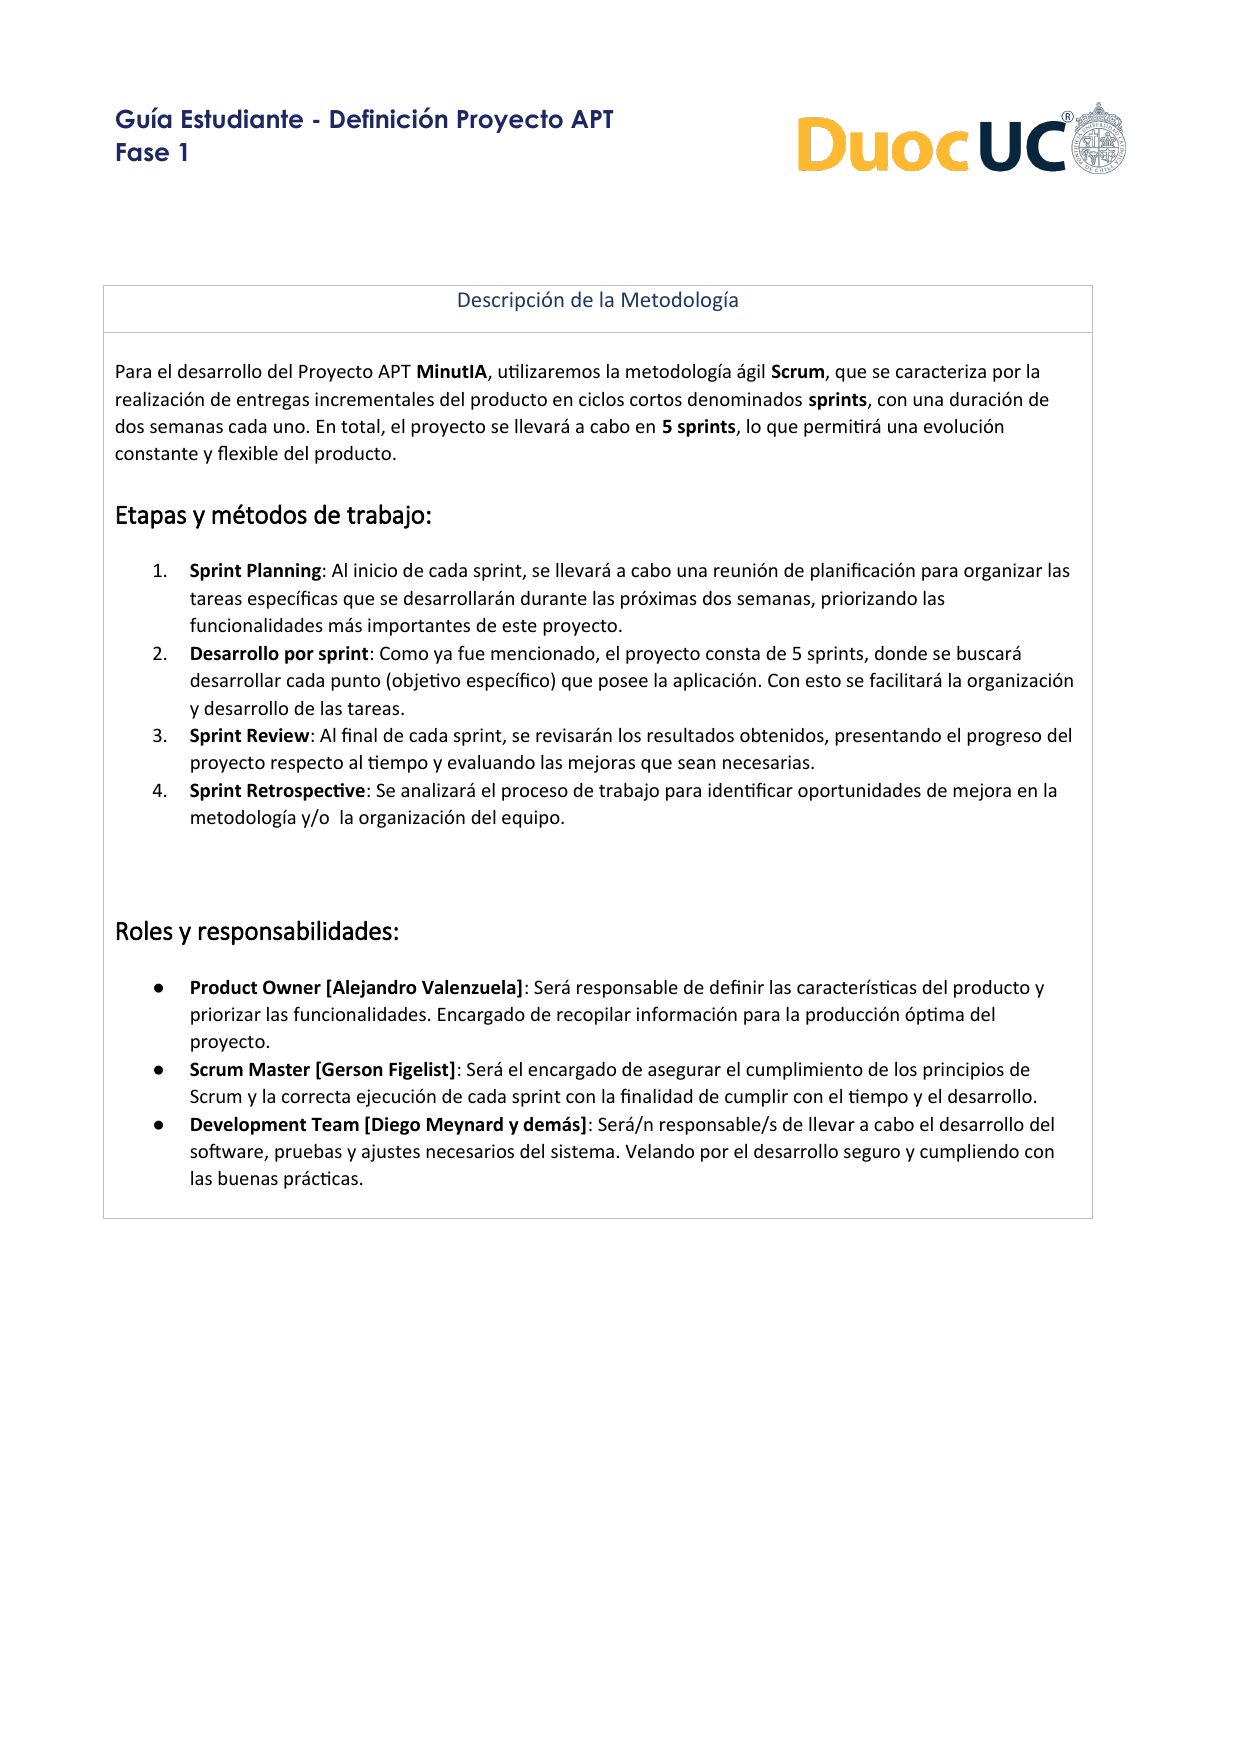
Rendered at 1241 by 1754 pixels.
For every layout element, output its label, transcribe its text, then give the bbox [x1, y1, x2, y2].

picture [798, 102, 1126, 174]
table_cell Para el desarrollo del Proyecto APT MinutIA, utilizaremos la metodología ágil Scrum, que se caracteriza por la realización de entregas incrementales del producto en ciclos cortos denominados sprints, con una duración de dos semanas cada uno. En total, el proyecto se llevará a cabo en 5 sprints, lo que permitirá una evolución constante y flexible del producto. Etapas y métodos de trabajo: Sprint Planning: Al inicio de cada sprint, se llevará a cabo una reunión de planificación para organizar las tareas específicas que se desarrollarán durante las próximas dos semanas, priorizando las funcionalidades más importantes de este proyecto. Desarrollo por sprint: Como ya fue mencionado, el proyecto consta de 5 sprints, donde se buscará desarrollar cada punto (objetivo específico) que posee la aplicación. Con esto se facilitará la organización y desarrollo de las tareas. Sprint Review: Al final de cada sprint, se revisarán los resultados obtenidos, presentando el progreso del proyecto respecto al tiempo y evaluando las mejoras que sean necesarias. Sprint Retrospective: Se analizará el proceso de trabajo para identificar oportunidades de mejora en la metodología y/o la organización del equipo. Roles y responsabilidades: Product Owner [Alejandro Valenzuela]: Será responsable de definir las características del producto y priorizar las funcionalidades. Encargado de recopilar información para la producción óptima del proyecto. Scrum Master [Gerson Figelist]: Será el encargado de asegurar el cumplimiento de los principios de Scrum y la correcta ejecución de cada sprint con la finalidad de cumplir con el tiempo y el desarrollo. Development Team [Diego Meynard y demás]: Será/n responsable/s de llevar a cabo el desarrollo del software, pruebas y ajustes necesarios del sistema. Velando por el desarrollo seguro y cumpliendo con las buenas prácticas. [104, 333, 1092, 1218]
table_header Descripción de la Metodología [104, 286, 1092, 332]
